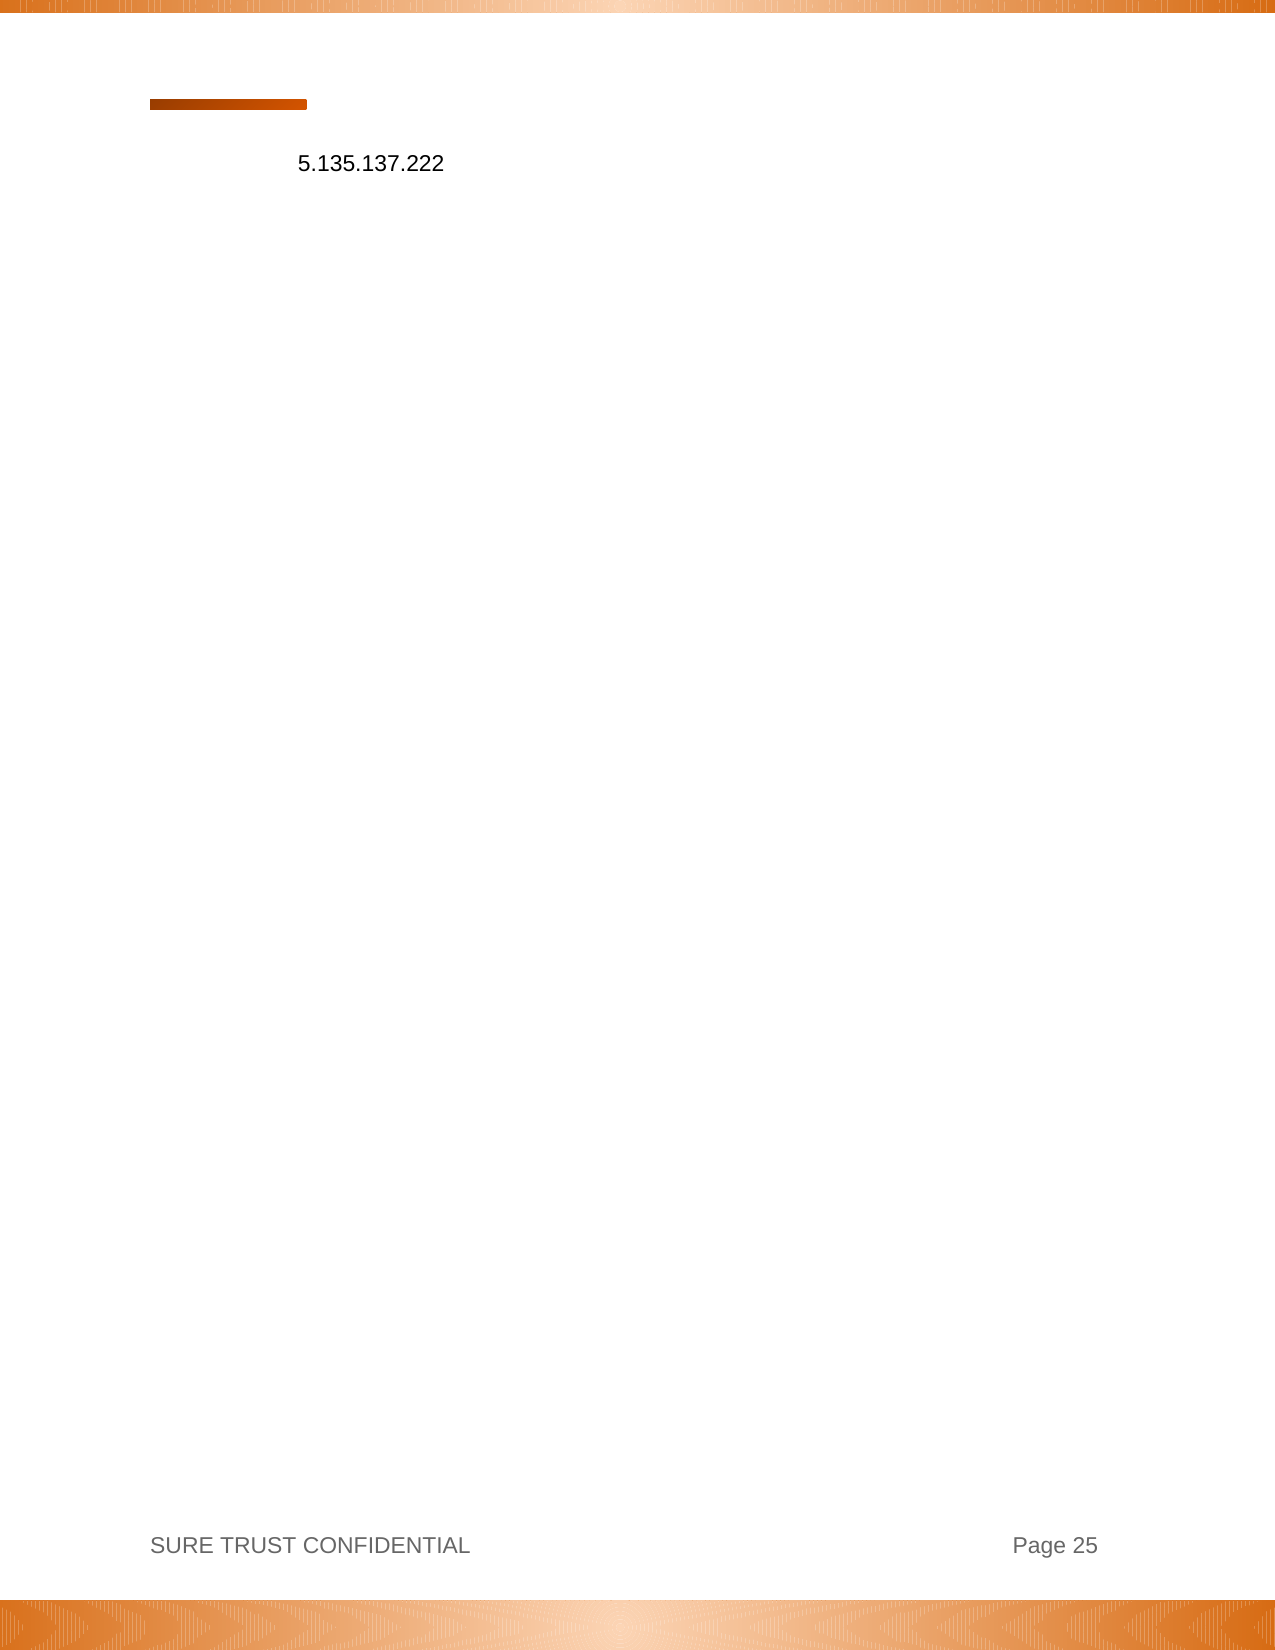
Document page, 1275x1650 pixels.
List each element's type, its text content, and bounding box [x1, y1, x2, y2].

text 5.135.137.222 [150, 150, 600, 176]
